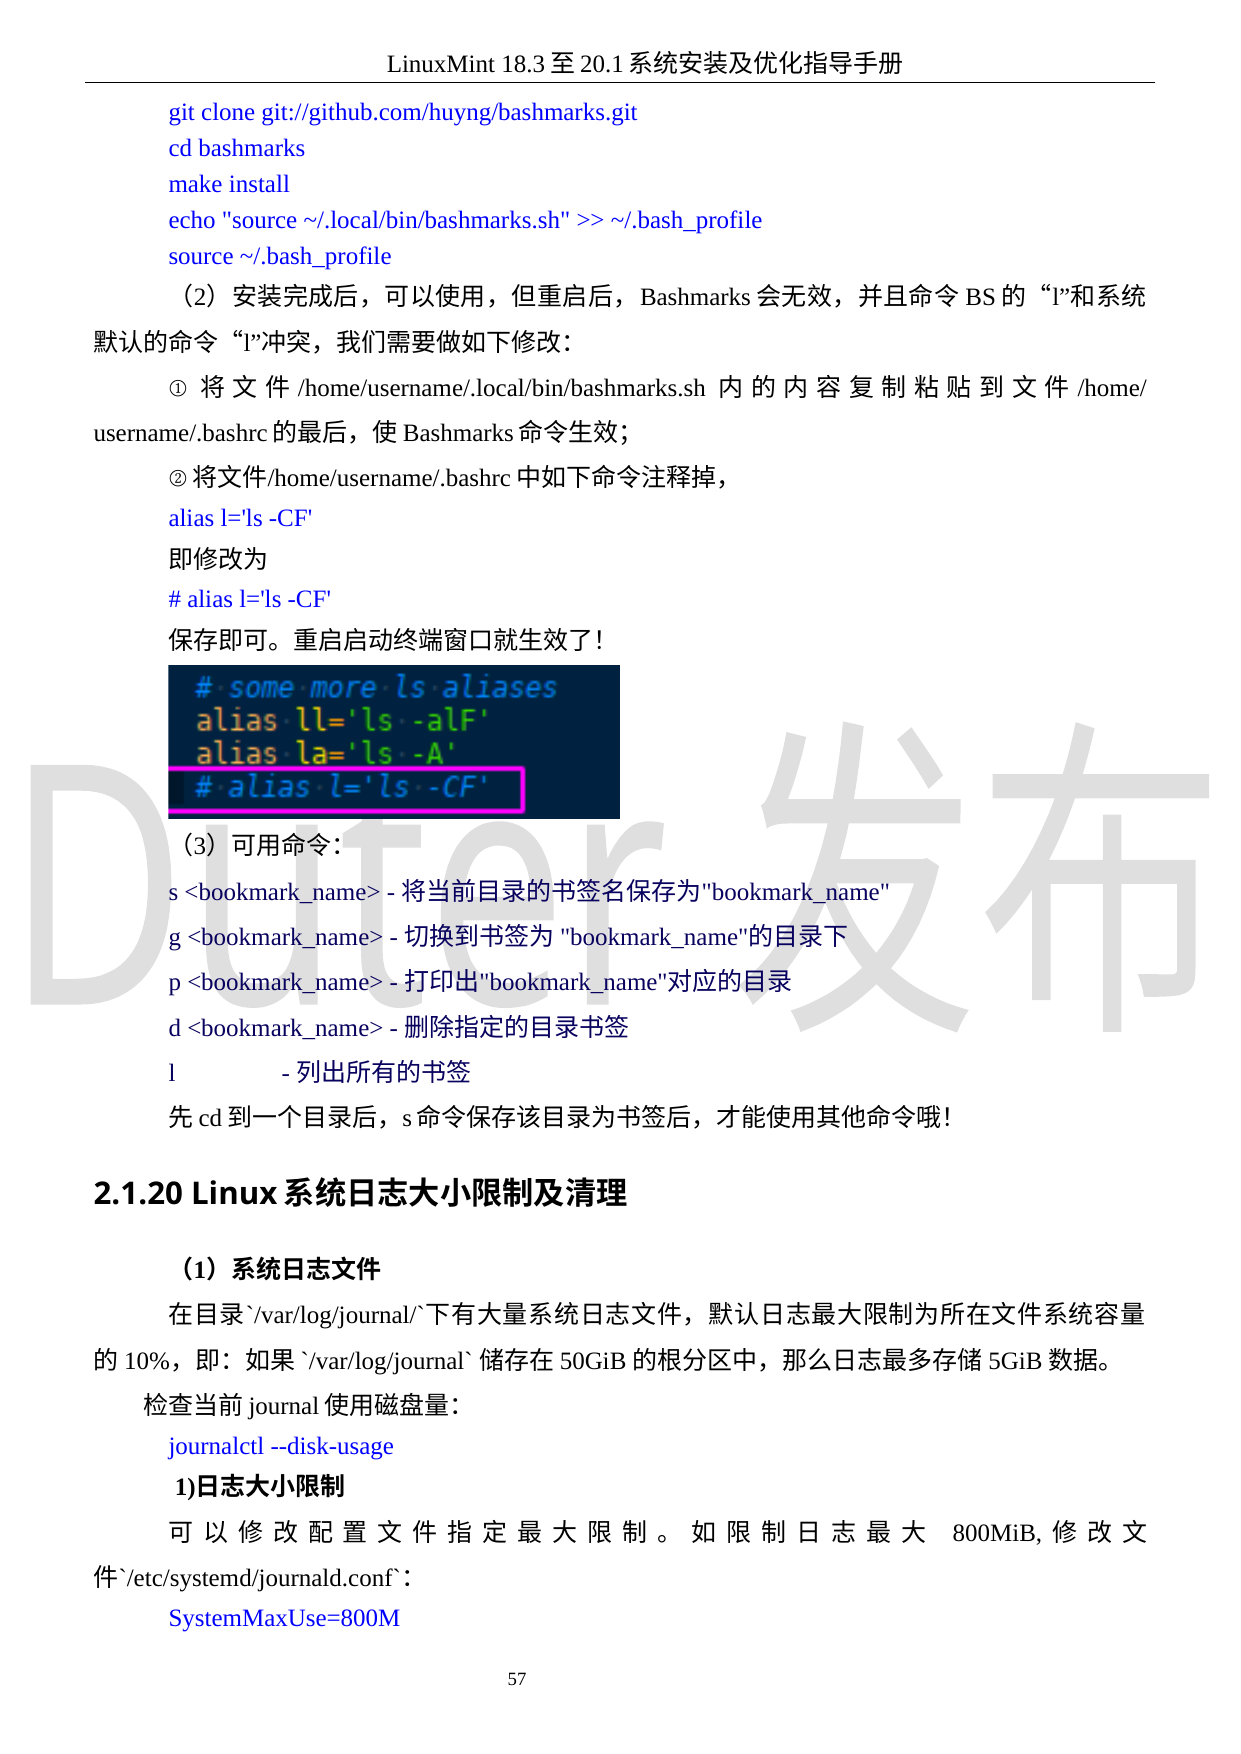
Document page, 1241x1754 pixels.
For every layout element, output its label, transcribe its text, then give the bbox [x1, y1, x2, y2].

text alias l='ls -CF' [93, 503, 1147, 532]
text 保存即可。重启启动终端窗口就生效了！ [93, 620, 1147, 657]
text 即修改为 [93, 539, 1147, 575]
text git clone git://github.com/huyng/bashmarks.git [93, 97, 1147, 126]
text # alias l='ls -CF' [93, 584, 1147, 613]
text d <bookmark_name> - 删除指定的目录书签 [93, 1007, 1147, 1043]
text 在目录`/var/log/journal/`下有大量系统日志文件，默认日志最大限制为所在文件系统容量的 10%，即：如果 `/var/log/journal` 储存在 50GiB 的根分区中，那么日志最多存储 5GiB 数据。 [93, 1295, 1147, 1377]
subtitle 2.1.20 Linux系统日志大小限制及清理 [93, 1168, 1147, 1213]
text cd bashmarks [93, 133, 1147, 162]
text journalctl --disk-usage [93, 1431, 1147, 1460]
text ①将文件/home/username/.local/bin/bashmarks.sh内的内容复制粘贴到文件/home/username/.bashrc的最后，使Bashmarks命令生效； [93, 367, 1147, 449]
text g <bookmark_name> - 切换到书签为 "bookmark_name"的目录下 [93, 916, 1147, 953]
text l - 列出所有的书签 [93, 1052, 1147, 1088]
picture [168, 665, 620, 819]
text echo "source ~/.local/bin/bashmarks.sh" >> ~/.bash_profile [93, 205, 1147, 233]
text make install [93, 169, 1147, 198]
text ②将文件/home/username/.bashrc中如下命令注释掉， [93, 458, 1147, 494]
text 1)日志大小限制 [93, 1467, 1147, 1503]
text 可以修改配置文件指定最大限制。如限制日志最大 800MiB,修改文件`/etc/systemd/journald.conf`： [93, 1512, 1147, 1594]
text SystemMaxUse=800M [93, 1603, 1147, 1632]
text （1）系统日志文件 [93, 1250, 1147, 1286]
text source ~/.bash_profile [93, 241, 1147, 269]
text s <bookmark_name> - 将当前目录的书签名保存为"bookmark_name" [93, 871, 1147, 907]
text p <bookmark_name> - 打印出"bookmark_name"对应的目录 [93, 962, 1147, 998]
text （3）可用命令： [93, 826, 1147, 862]
text （2）安装完成后，可以使用，但重启后，Bashmarks会无效，并且命令BS的“l”和系统默认的命令“l”冲突，我们需要做如下修改： [93, 277, 1147, 358]
text 检查当前journal使用磁盘量： [93, 1386, 1147, 1422]
text 先cd到一个目录后，s命令保存该目录为书签后，才能使用其他命令哦！ [93, 1098, 1147, 1134]
